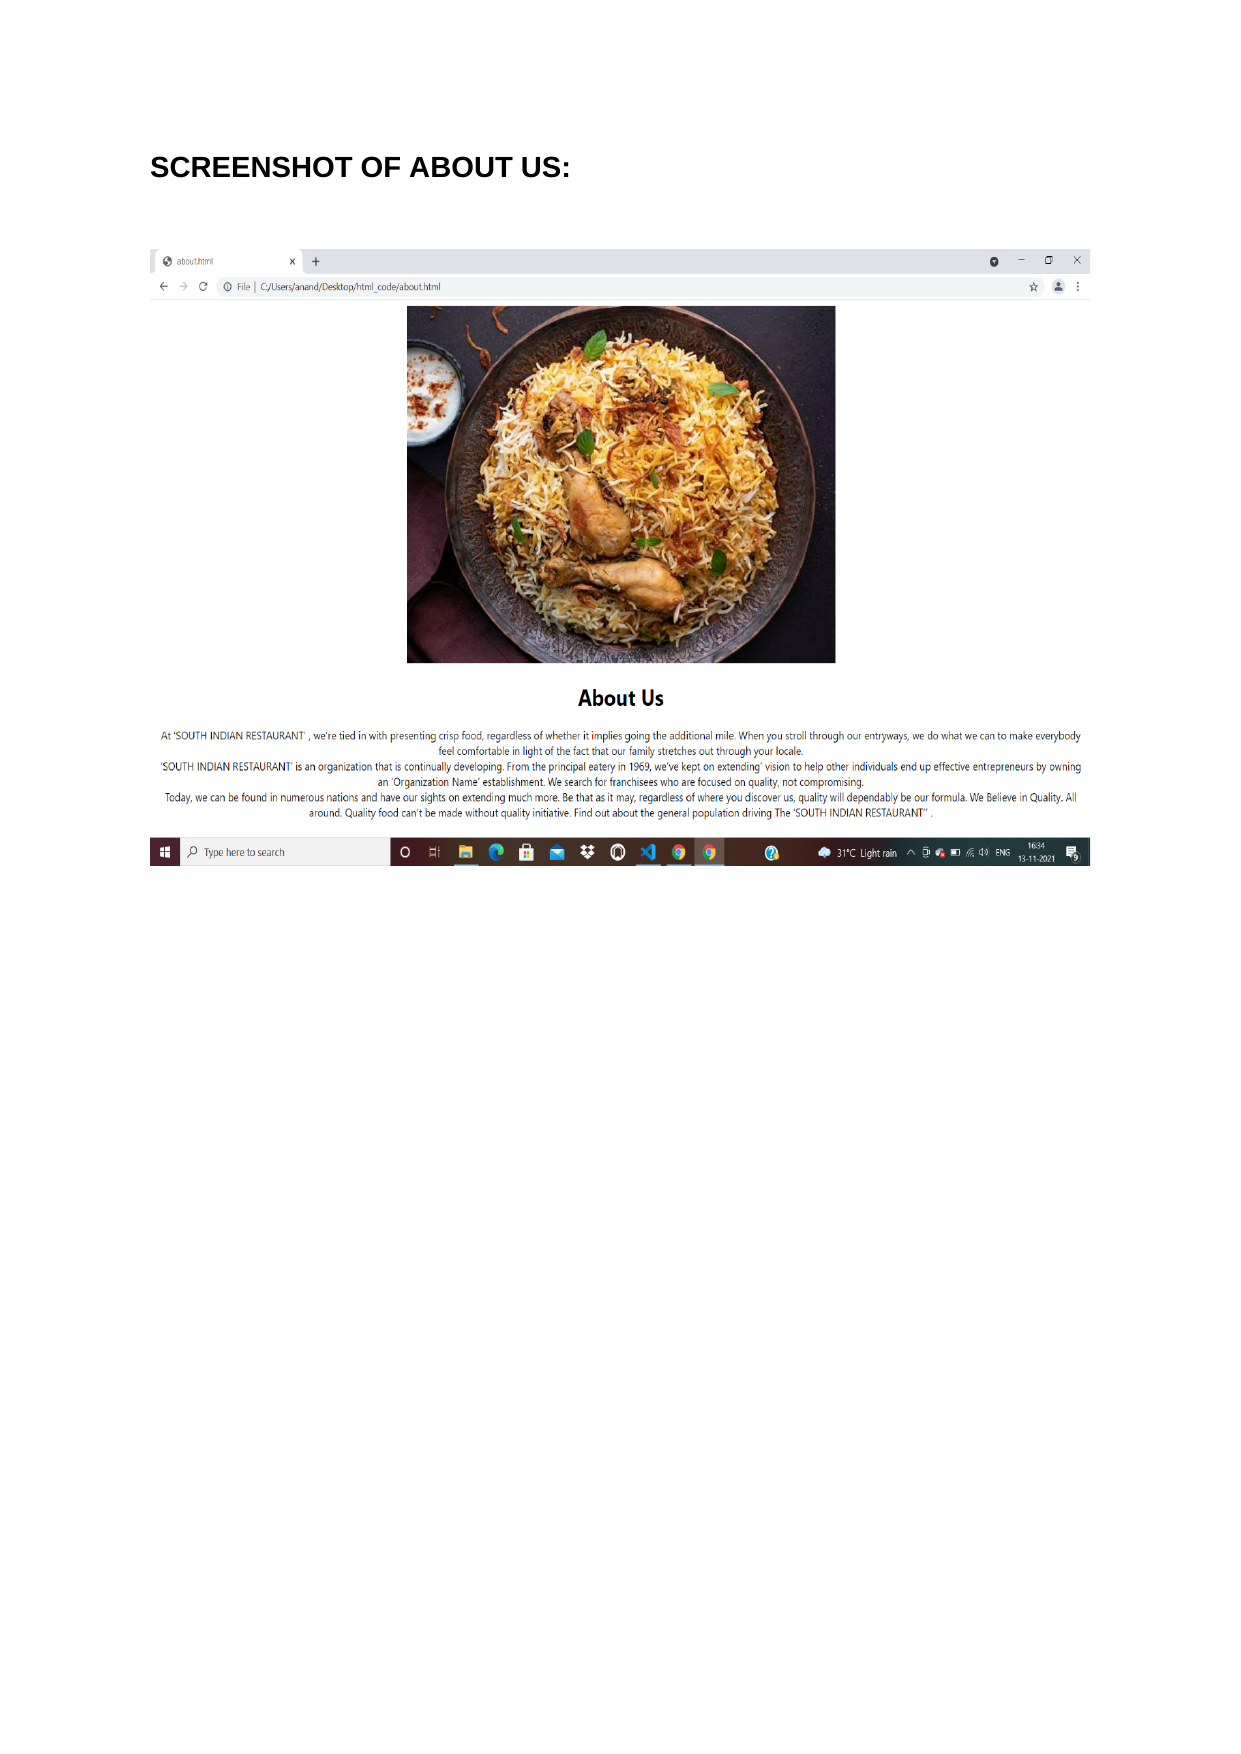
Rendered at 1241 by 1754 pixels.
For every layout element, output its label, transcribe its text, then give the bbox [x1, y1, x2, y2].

text SCREENSHOT OF ABOUT US: [150, 150, 1090, 183]
picture [150, 249, 1091, 866]
